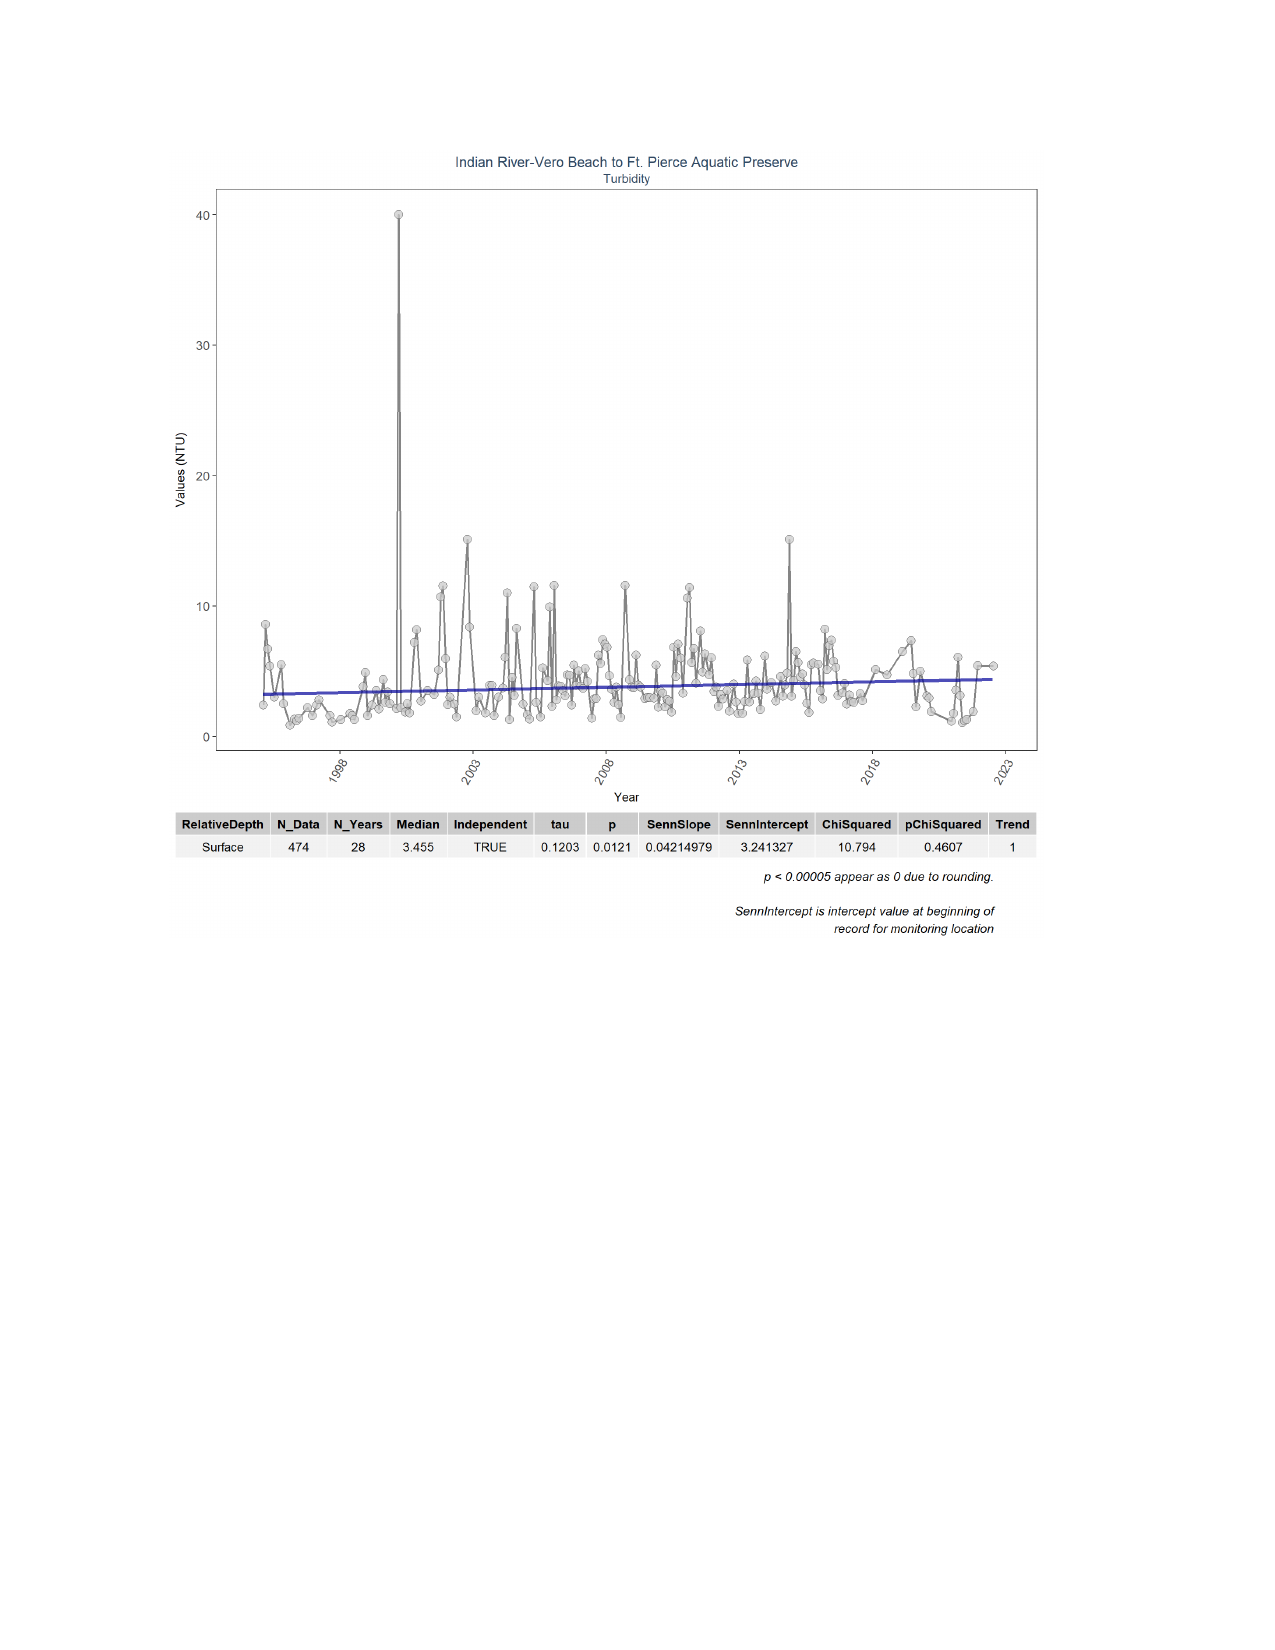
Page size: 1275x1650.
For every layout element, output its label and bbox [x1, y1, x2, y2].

picture [168, 150, 1044, 938]
